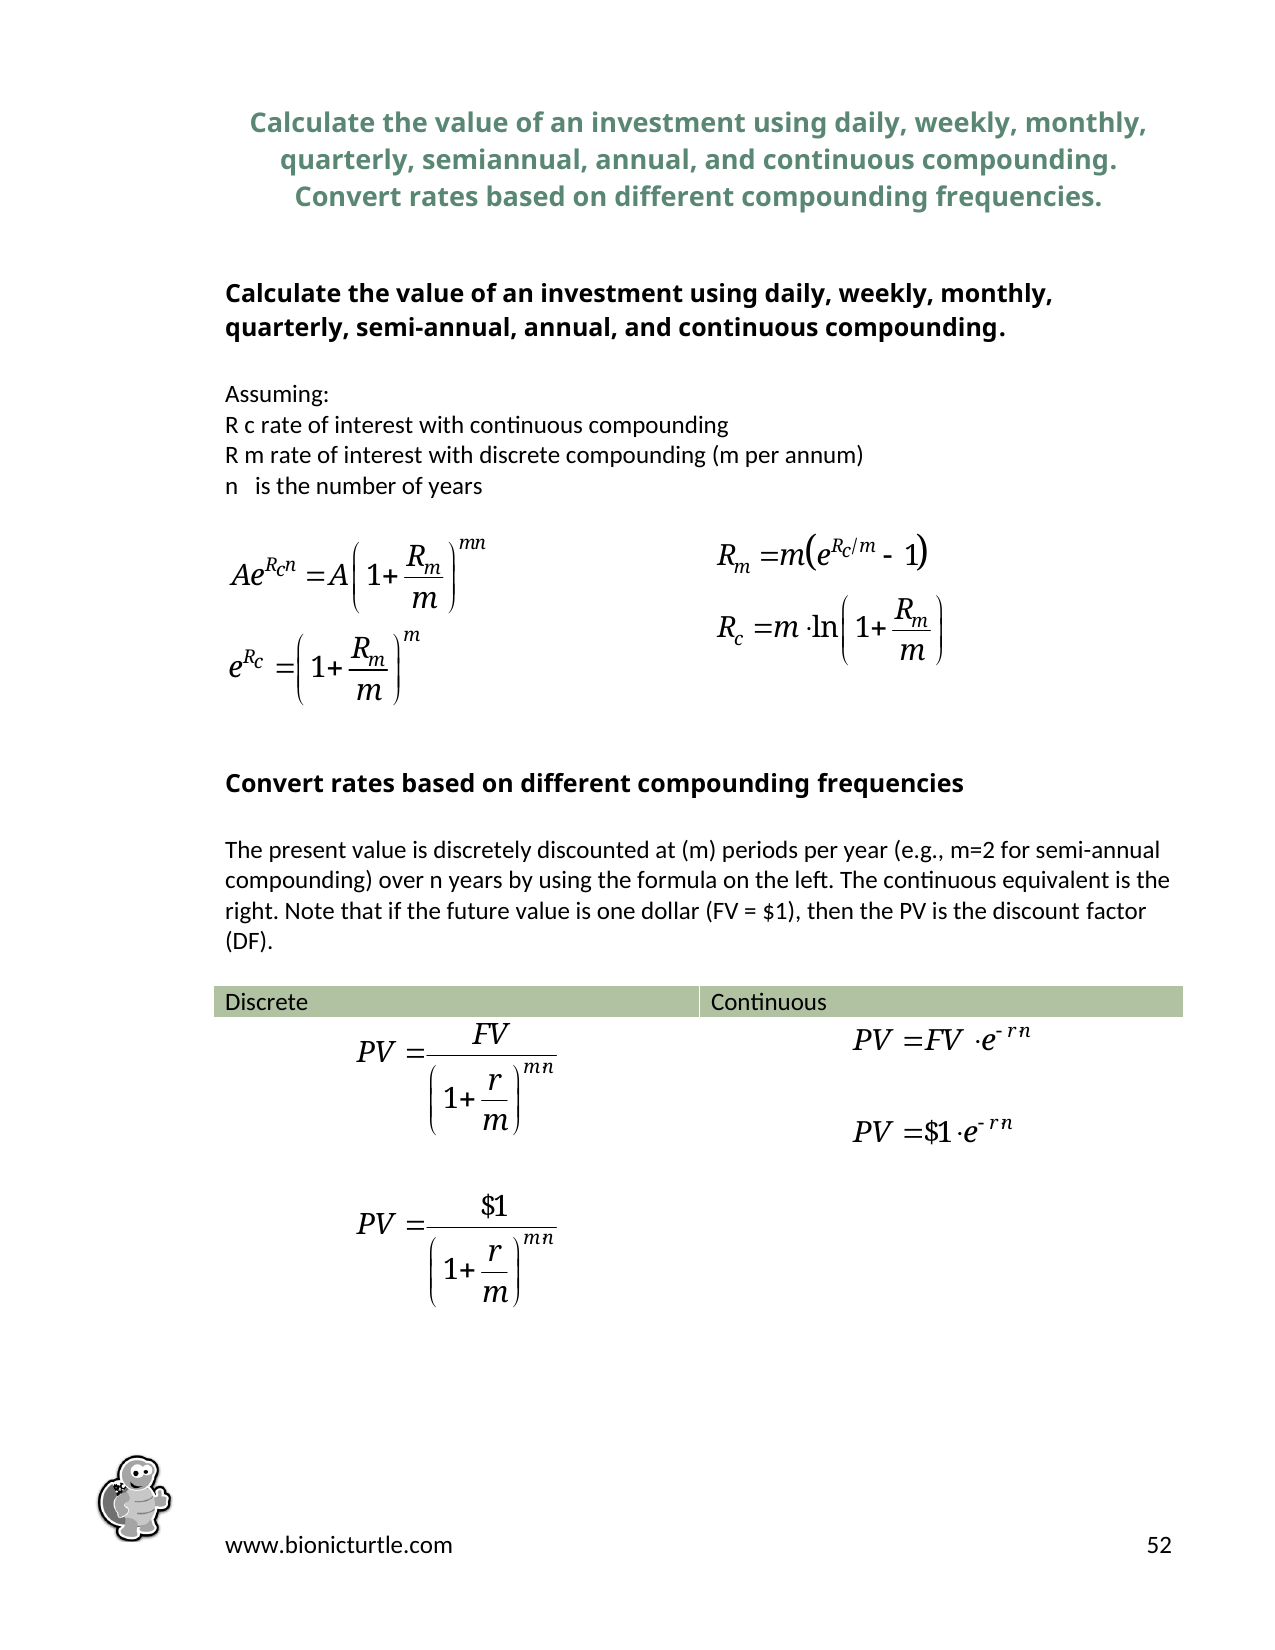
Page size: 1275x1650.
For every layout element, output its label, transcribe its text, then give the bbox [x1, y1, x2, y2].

table_cell [700, 1017, 1183, 1496]
text R c rate of interest with continuous compounding [225, 409, 1172, 439]
table_cell [214, 1017, 699, 1496]
table_header [702, 531, 1183, 710]
text The present value is discretely discounted at (m) periods per year (e.g., m=2 for semi-annual compounding) over n years by using the formula on the left. The continuous equivalent is the right. Note that if the future value is one dollar (FV = $1), then the PV is the discount factor (DF). [225, 834, 1172, 956]
subtitle Convert rates based on different compounding frequencies [225, 766, 1172, 834]
subtitle Calculate the value of an investment using daily, weekly, monthly, quarterly, semi-annual, annual, and continuous compounding. [225, 276, 1172, 378]
text n is the number of years [225, 470, 1172, 500]
table_header [214, 531, 702, 710]
subtitle Calculate the value of an investment using daily, weekly, monthly, quarterly, semiannual, annual, and continuous compounding. Convert rates based on different compounding frequencies. [225, 103, 1172, 251]
text Assuming: [225, 378, 1172, 409]
table_header Continuous [700, 986, 1183, 1017]
text R m rate of interest with discrete compounding (m per annum) [225, 439, 1172, 470]
table_header Discrete [214, 986, 699, 1017]
